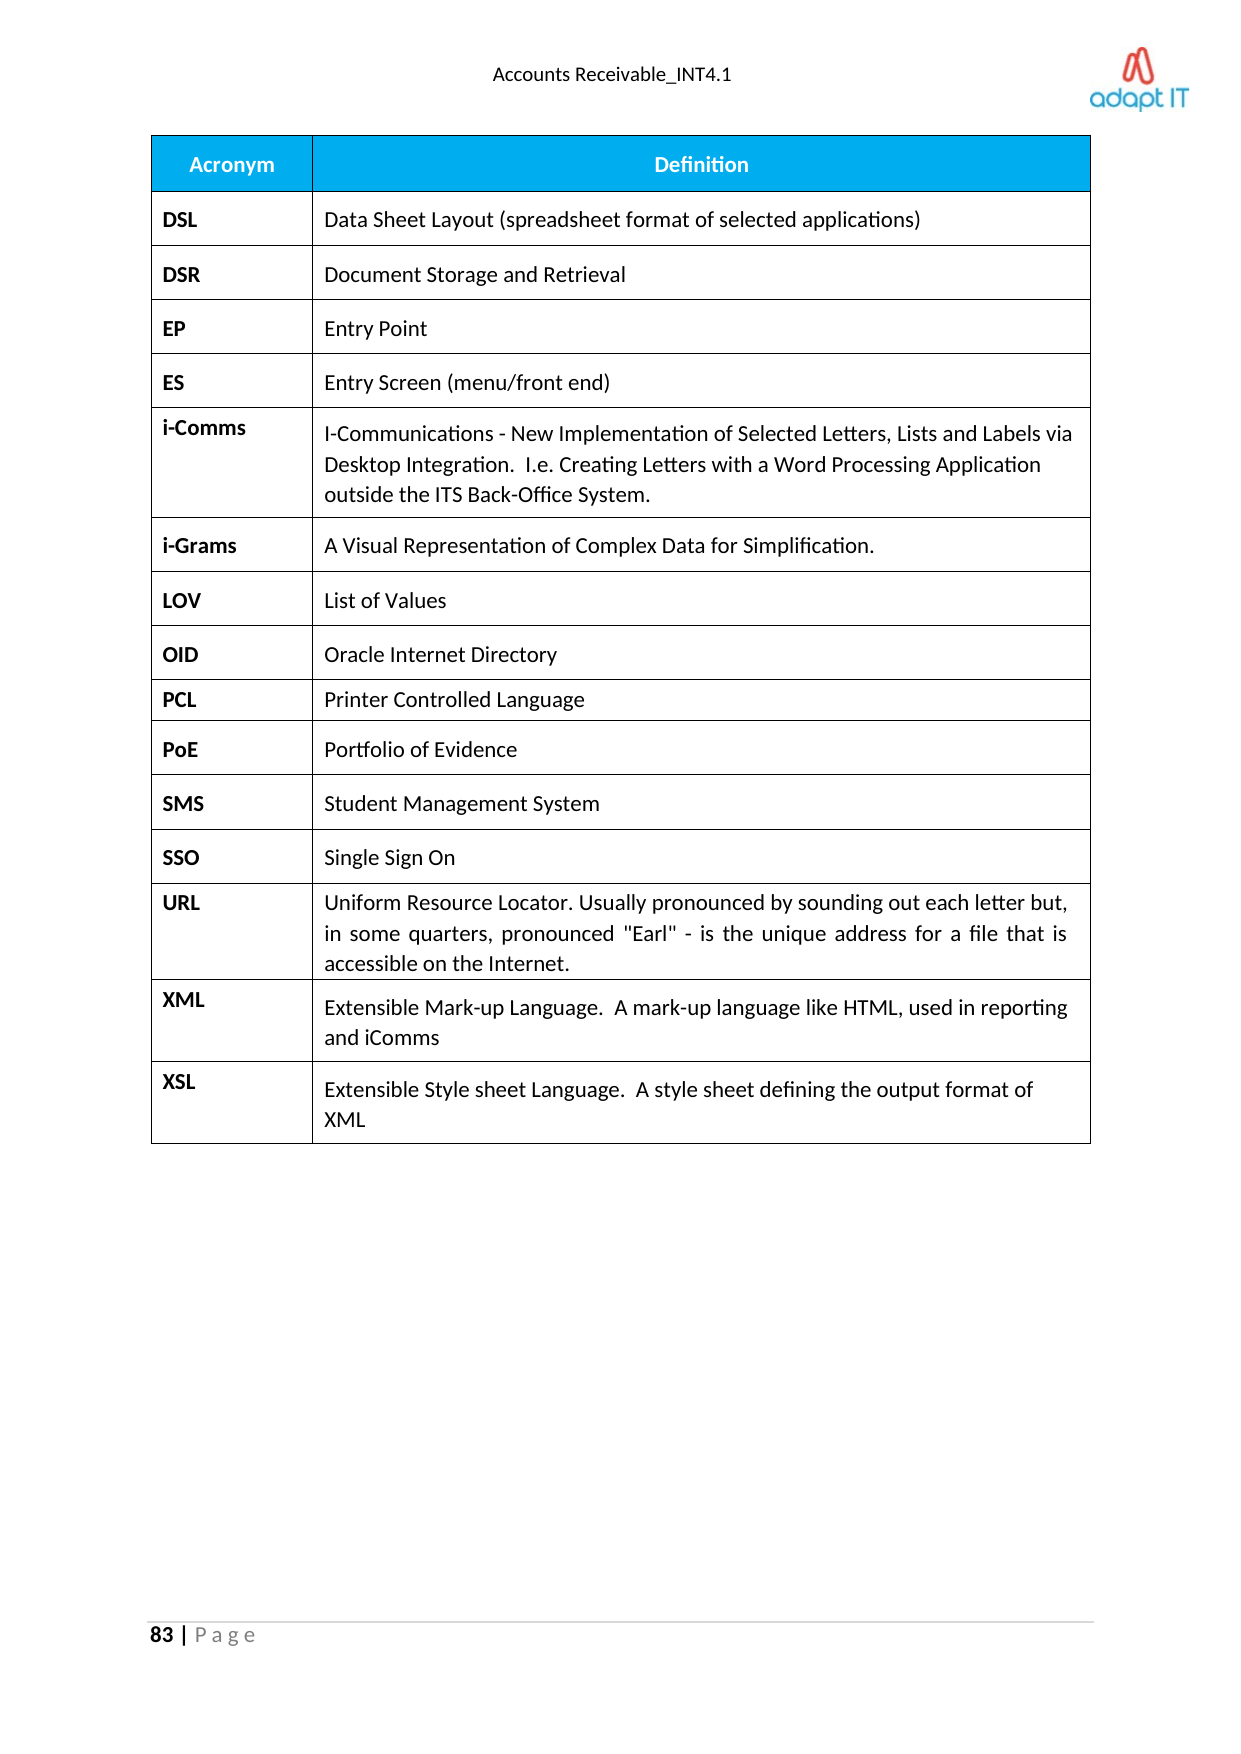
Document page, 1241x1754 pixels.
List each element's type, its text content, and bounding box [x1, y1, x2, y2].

table_header Acronym [152, 136, 312, 191]
table_cell Printer Controlled Language [313, 680, 1090, 720]
table_cell URL [152, 884, 312, 979]
table_cell Uniform Resource Locator. Usually pronounced by sounding out each letter but, in some quarters, pronounced "Earl" - is the unique address for a file that is accessible on the Internet. [313, 884, 1090, 979]
table_cell i-Grams [152, 518, 312, 571]
table_cell PoE [152, 721, 312, 774]
table_cell Extensible Mark-up Language. A mark-up language like HTML, used in reporting and iComms [313, 980, 1090, 1061]
table_cell LOV [152, 572, 312, 625]
table_cell i-Comms [152, 408, 312, 517]
table_cell Extensible Style sheet Language. A style sheet defining the output format of XML [313, 1062, 1090, 1143]
table_cell SMS [152, 775, 312, 828]
table_cell Single Sign On [313, 830, 1090, 882]
table_cell Entry Screen (menu/front end) [313, 354, 1090, 407]
table_cell Portfolio of Evidence [313, 721, 1090, 774]
table_cell A Visual Representation of Complex Data for Simplification. [313, 518, 1090, 571]
table_cell DSR [152, 246, 312, 299]
table_header Definition [313, 136, 1090, 191]
picture [1090, 47, 1190, 112]
table_cell EP [152, 300, 312, 353]
table_cell I-Communications - New Implementation of Selected Letters, Lists and Labels via Desktop Integration. I.e. Creating Letters with a Word Processing Application outside the ITS Back-Office System. [313, 408, 1090, 517]
table_cell SSO [152, 830, 312, 882]
table_cell XSL [152, 1062, 312, 1143]
table_cell Data Sheet Layout (spreadsheet format of selected applications) [313, 192, 1090, 245]
table_cell XML [152, 980, 312, 1061]
table_cell DSL [152, 192, 312, 245]
table_cell List of Values [313, 572, 1090, 625]
table_cell Student Management System [313, 775, 1090, 828]
table_cell OID [152, 626, 312, 679]
table_cell Document Storage and Retrieval [313, 246, 1090, 299]
table_cell PCL [152, 680, 312, 720]
table_cell Entry Point [313, 300, 1090, 353]
table_cell ES [152, 354, 312, 407]
table_cell Oracle Internet Directory [313, 626, 1090, 679]
